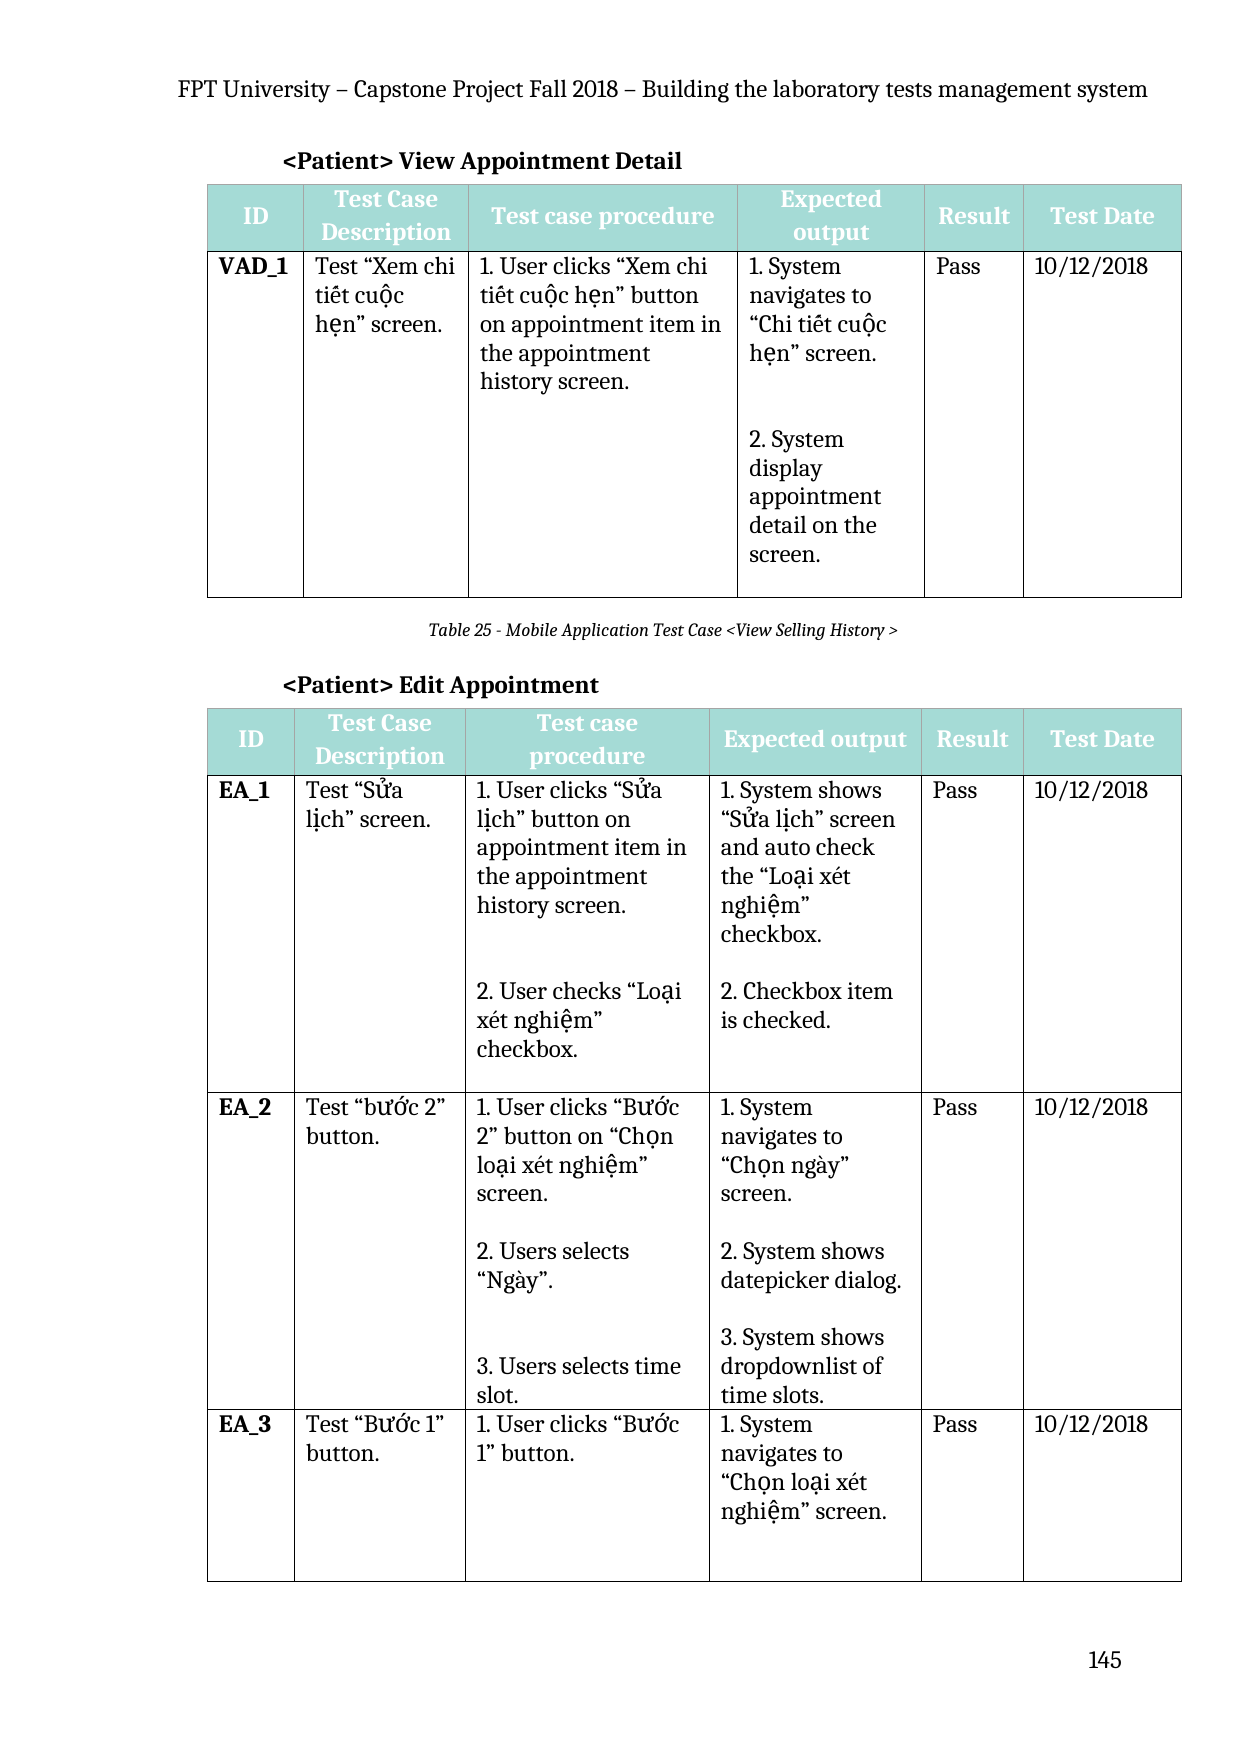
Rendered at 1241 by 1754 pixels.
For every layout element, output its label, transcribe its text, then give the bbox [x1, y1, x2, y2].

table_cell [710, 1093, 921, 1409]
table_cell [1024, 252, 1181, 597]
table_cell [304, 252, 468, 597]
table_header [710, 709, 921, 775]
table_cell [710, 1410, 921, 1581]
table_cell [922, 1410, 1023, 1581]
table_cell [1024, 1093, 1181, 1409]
list <Patient> Edit Appointment [207, 671, 1114, 699]
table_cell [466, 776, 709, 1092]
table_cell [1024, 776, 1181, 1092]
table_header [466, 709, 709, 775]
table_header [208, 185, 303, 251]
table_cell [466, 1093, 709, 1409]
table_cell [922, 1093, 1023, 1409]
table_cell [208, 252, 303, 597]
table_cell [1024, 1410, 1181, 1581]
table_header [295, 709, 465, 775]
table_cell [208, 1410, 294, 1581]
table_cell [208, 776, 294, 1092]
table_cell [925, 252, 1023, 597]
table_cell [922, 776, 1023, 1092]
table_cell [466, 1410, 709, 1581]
list <Patient> View Appointment Detail [207, 147, 1114, 176]
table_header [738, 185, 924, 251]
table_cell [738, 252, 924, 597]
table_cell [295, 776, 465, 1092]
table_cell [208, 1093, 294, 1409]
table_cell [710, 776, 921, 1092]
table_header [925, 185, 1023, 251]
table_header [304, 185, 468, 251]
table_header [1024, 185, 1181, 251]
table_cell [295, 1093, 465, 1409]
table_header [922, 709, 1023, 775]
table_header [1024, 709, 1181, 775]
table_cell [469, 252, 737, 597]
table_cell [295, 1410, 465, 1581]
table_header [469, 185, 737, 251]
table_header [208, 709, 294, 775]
